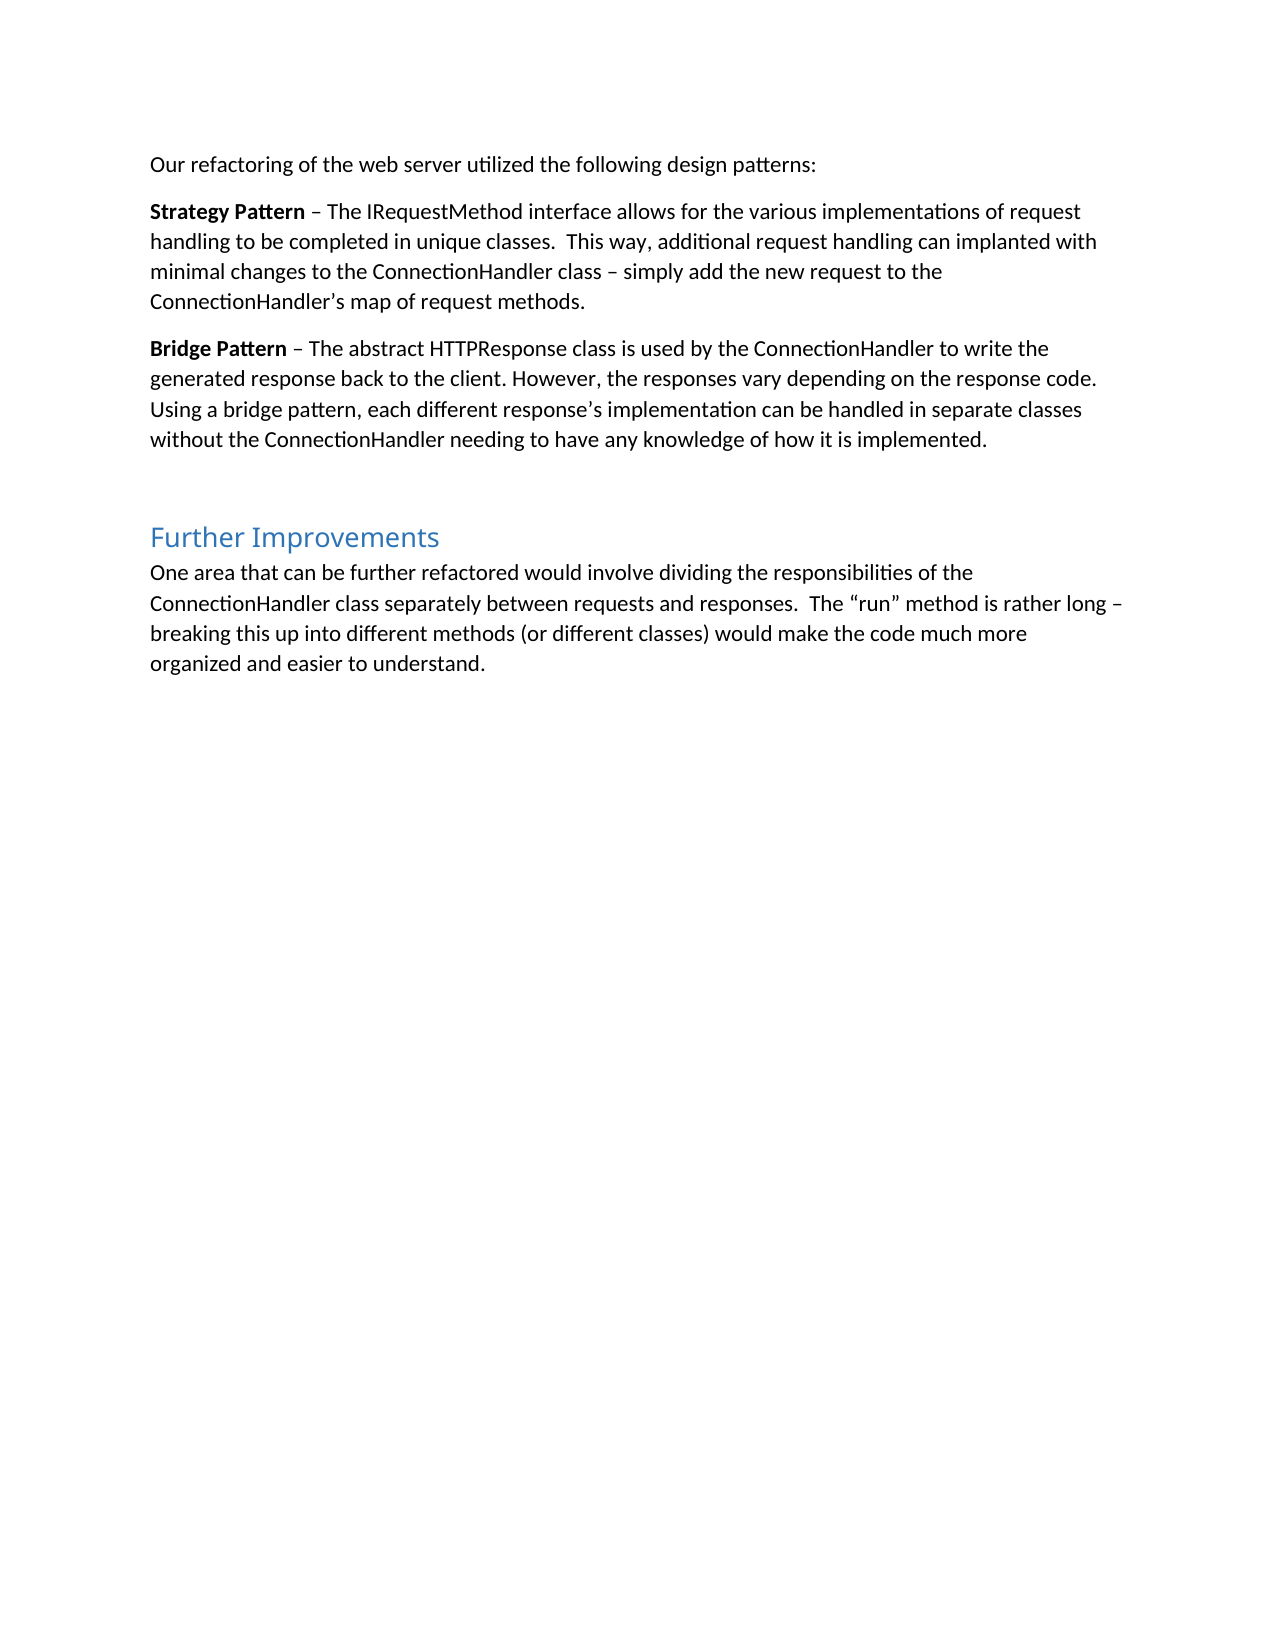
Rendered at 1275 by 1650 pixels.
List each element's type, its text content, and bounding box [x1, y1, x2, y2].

subtitle Further Improvements [150, 519, 1125, 556]
text Bridge Pattern – The abstract HTTPResponse class is used by the ConnectionHandler to write the generated response back to the client. However, the responses vary depending on the response code. Using a bridge pattern, each different response’s implementation can be handled in separate classes without the ConnectionHandler needing to have any knowledge of how it is implemented. [150, 334, 1125, 453]
text Strategy Pattern – The IRequestMethod interface allows for the various implementations of request handling to be completed in unique classes. This way, additional request handling can implanted with minimal changes to the ConnectionHandler class – simply add the new request to the ConnectionHandler’s map of request methods. [150, 197, 1125, 316]
text One area that can be further refactored would involve dividing the responsibilities of the ConnectionHandler class separately between requests and responses. The “run” method is rather long – breaking this up into different methods (or different classes) would make the code much more organized and easier to understand. [150, 558, 1125, 677]
text Our refactoring of the web server utilized the following design patterns: [150, 150, 1125, 178]
